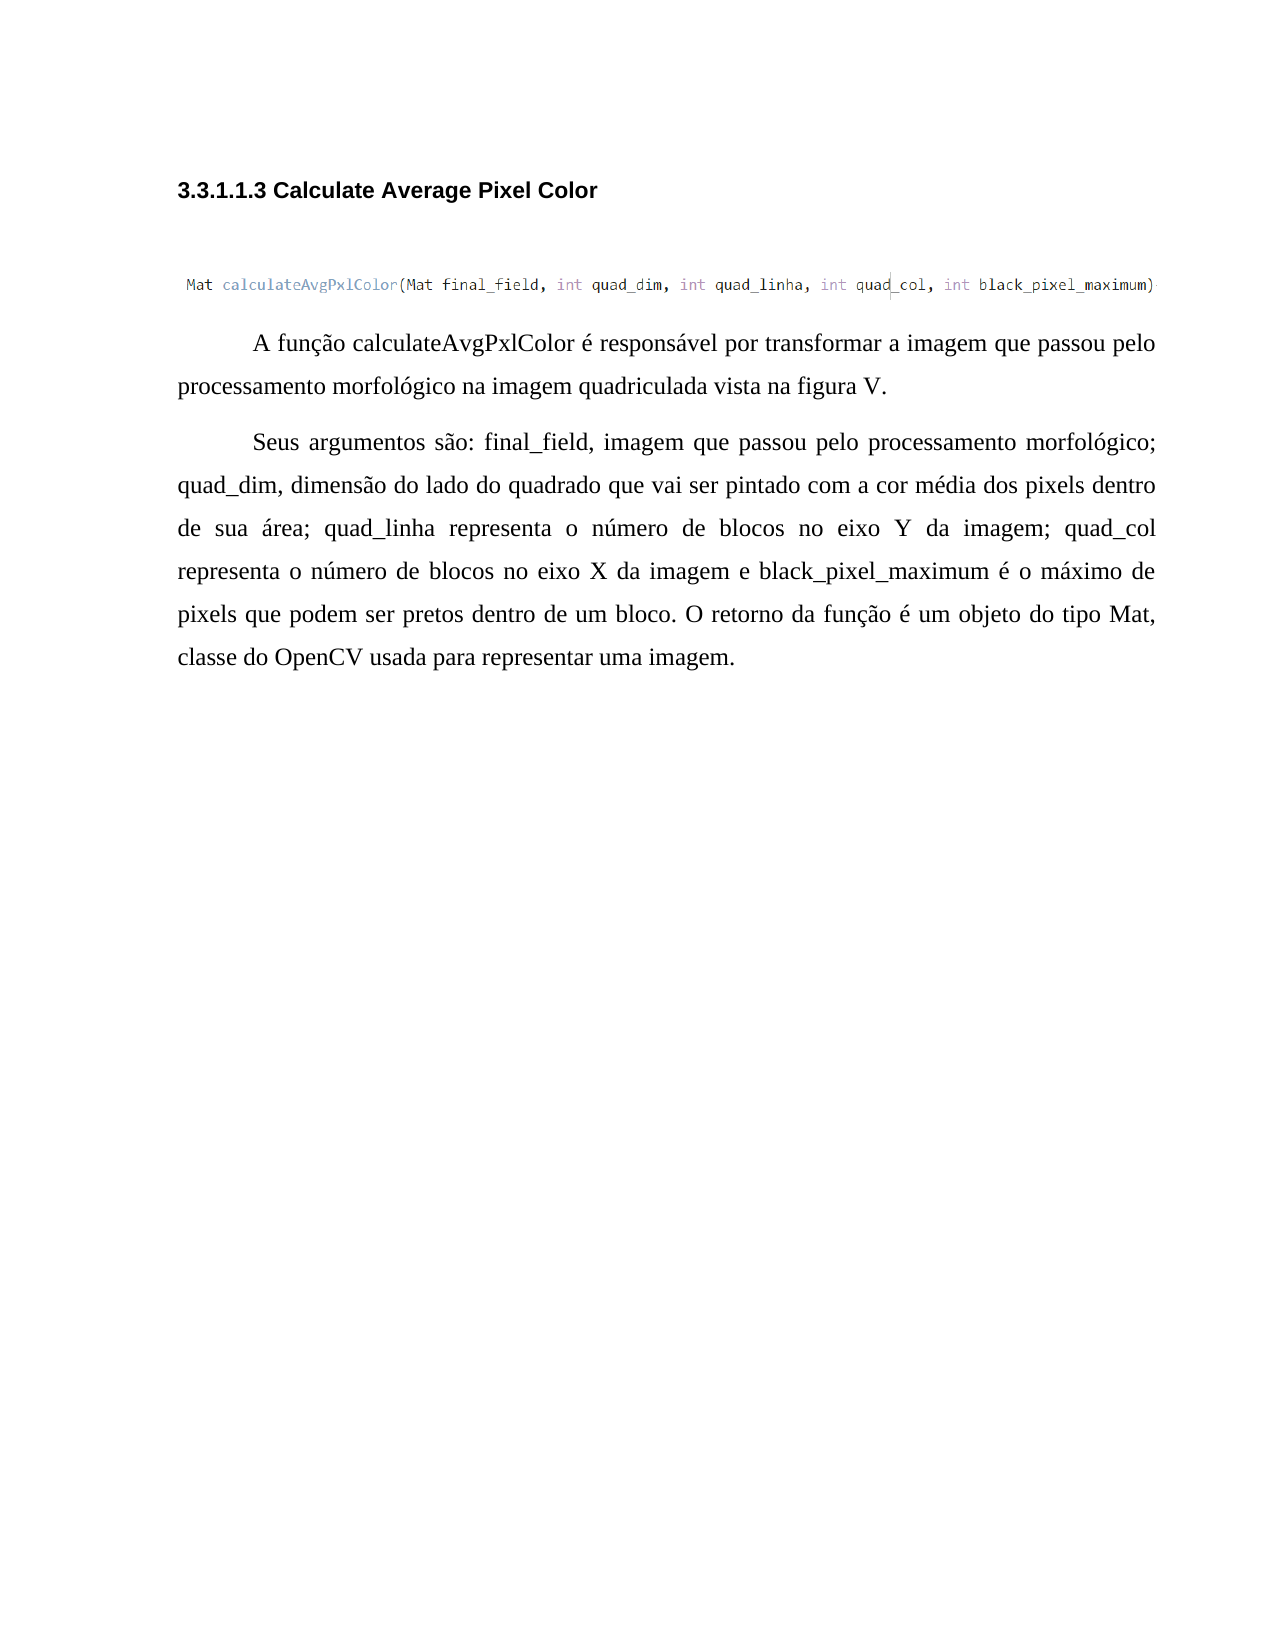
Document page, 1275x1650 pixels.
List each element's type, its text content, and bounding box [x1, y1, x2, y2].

text Seus argumentos são: final_field, imagem que passou pelo processamento morfológico; quad_dim, dimensão do lado do quadrado que vai ser pintado com a cor média dos pixels dentro de sua área; quad_linha representa o número de blocos no eixo Y da imagem; quad_col representa o número de blocos no eixo X da imagem e black_pixel_maximum é o máximo de pixels que podem ser pretos dentro de um bloco. O retorno da função é um objeto do tipo Mat, classe do OpenCV usada para representar uma imagem. [177, 427, 1157, 671]
picture [177, 272, 1157, 300]
text A função calculateAvgPxlColor é responsável por transformar a imagem que passou pelo processamento morfológico na imagem quadriculada vista na figura V. [177, 328, 1157, 400]
text 3.3.1.1.3 Calculate Average Pixel Color [177, 177, 1157, 203]
